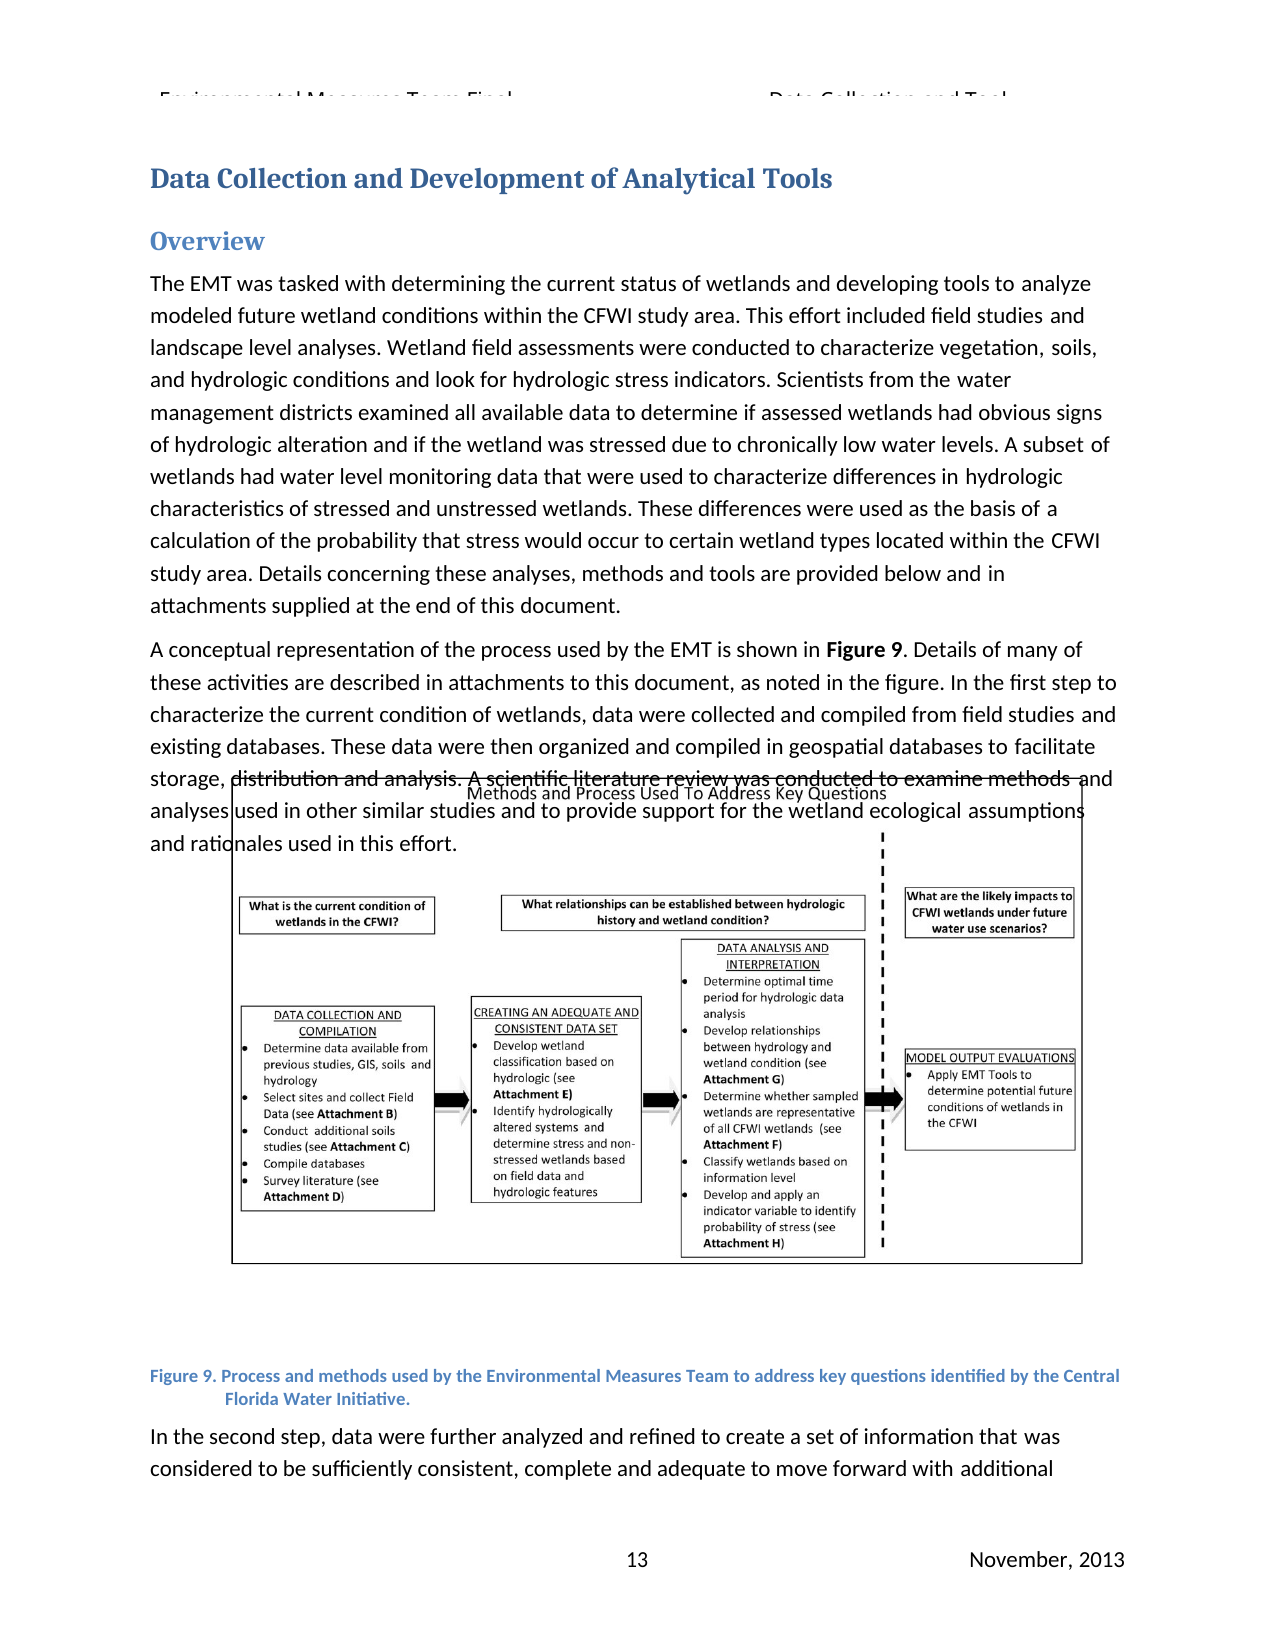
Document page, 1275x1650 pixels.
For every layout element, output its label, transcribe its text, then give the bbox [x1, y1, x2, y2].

text The EMT was tasked with determining the current status of wetlands and developing tools to analyze modeled future wetland conditions within the CFWI study area. This effort included field studies and landscape level analyses. Wetland field assessments were conducted to characterize vegetation, soils, and hydrologic conditions and look for hydrologic stress indicators. Scientists from the water management districts examined all available data to determine if assessed wetlands had obvious signs of hydrologic alteration and if the wetland was stressed due to chronically low water levels. A subset of wetlands had water level monitoring data that were used to characterize differences in hydrologic characteristics of stressed and unstressed wetlands. These differences were used as the basis of a calculation of the probability that stress would occur to certain wetland types located within the CFWI study area. Details concerning these analyses, methods and tools are provided below and in attachments supplied at the end of this document. [150, 269, 1114, 619]
text A conceptual representation of the process used by the EMT is shown in Figure 9. Details of many of these activities are described in attachments to this document, as noted in the figure. In the first step to characterize the current condition of wetlands, data were collected and compiled from field studies and existing databases. These data were then organized and compiled in geospatial databases to facilitate storage, distribution and analysis. A scientific literature review was conducted to examine methods and analyses used in other similar studies and to provide support for the wetland ecological assumptions and rationales used in this effort. [150, 636, 1117, 857]
text 13 November, 2013 [626, 1545, 1137, 1573]
subtitle Overview [150, 226, 1137, 257]
text In the second step, data were further analyzed and refined to create a set of information that was considered to be sufficiently consistent, complete and adequate to move forward with additional [150, 1422, 1137, 1482]
text Figure 9. Process and methods used by the Environmental Measures Team to address key questions identified by the Central Florida Water Initiative. [150, 1364, 1137, 1410]
picture [233, 857, 1081, 1263]
subtitle Data Collection and Development of Analytical Tools [150, 162, 1137, 196]
